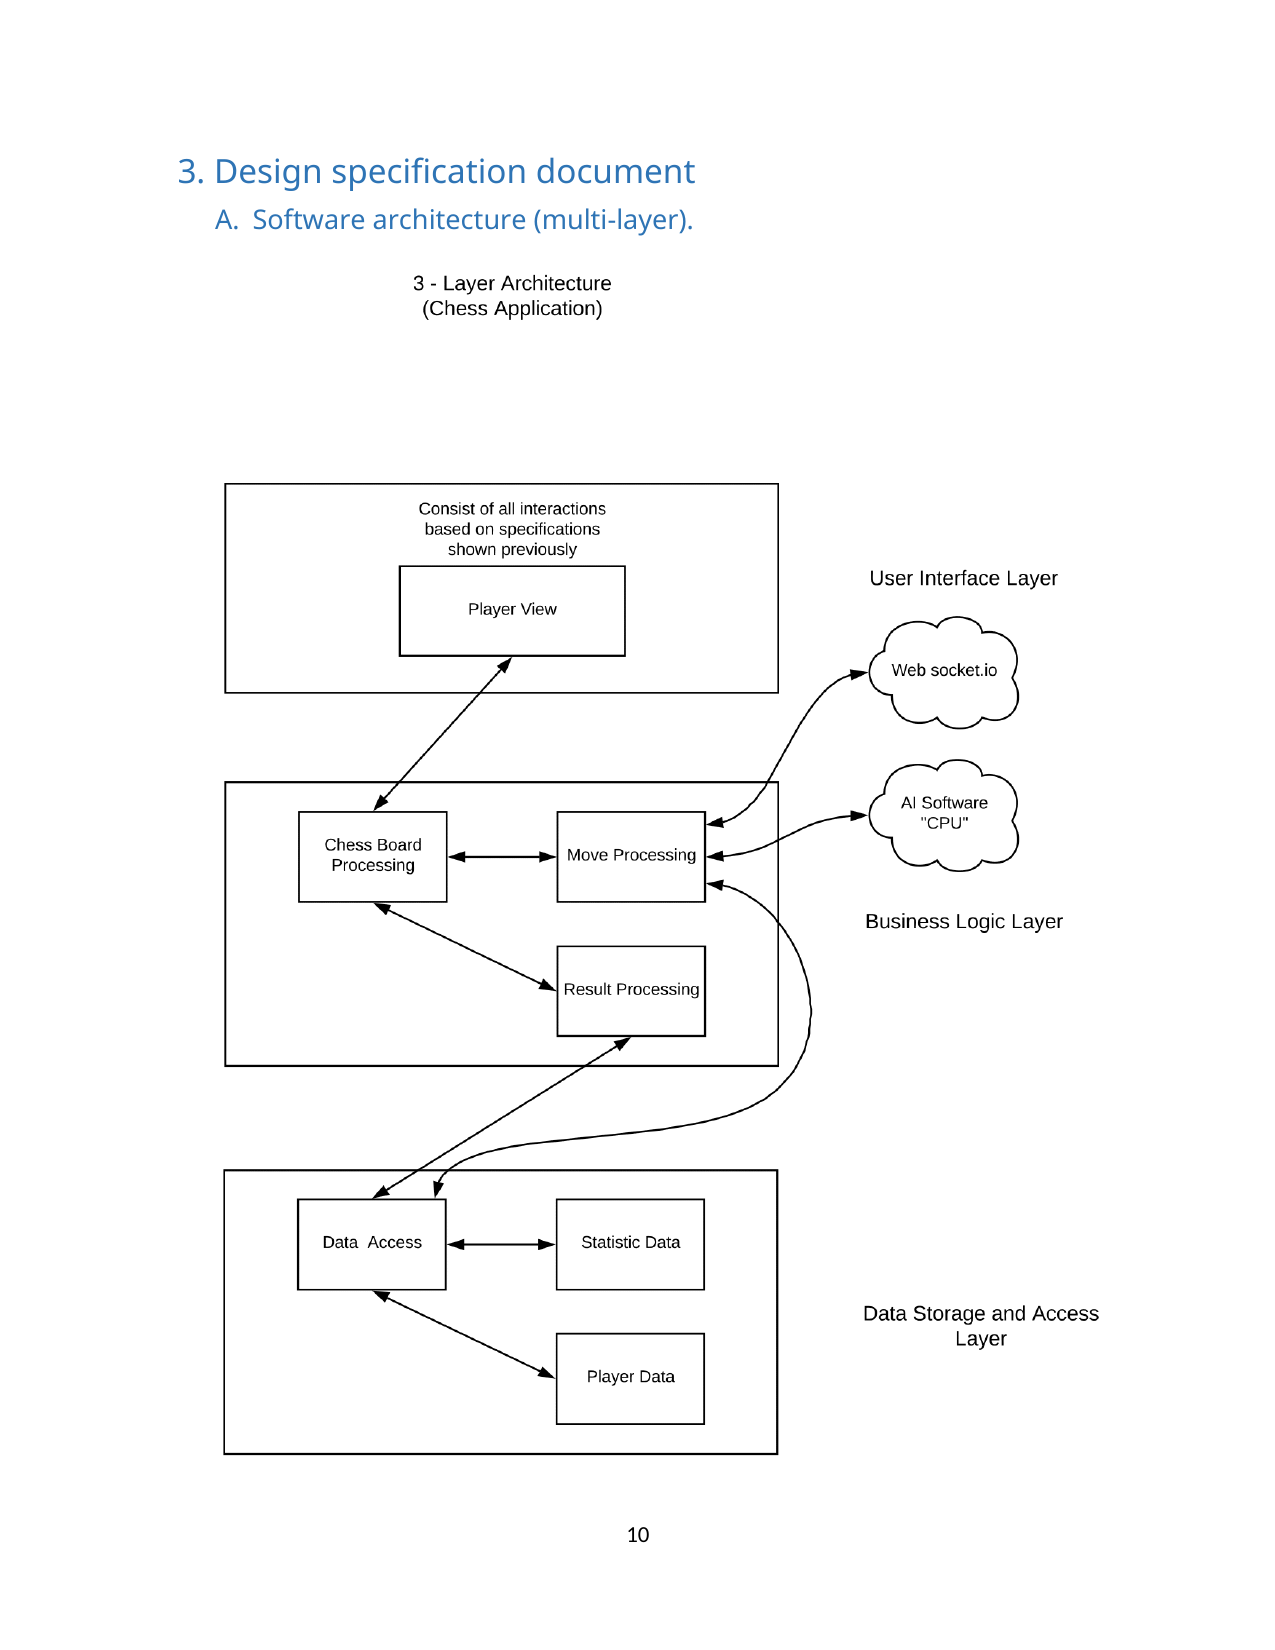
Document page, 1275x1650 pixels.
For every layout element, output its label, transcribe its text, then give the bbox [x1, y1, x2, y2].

subtitle 3. Design specification document [177, 148, 1098, 193]
subtitle Software architecture (multi-layer). [215, 201, 1098, 238]
picture [177, 240, 1115, 1482]
